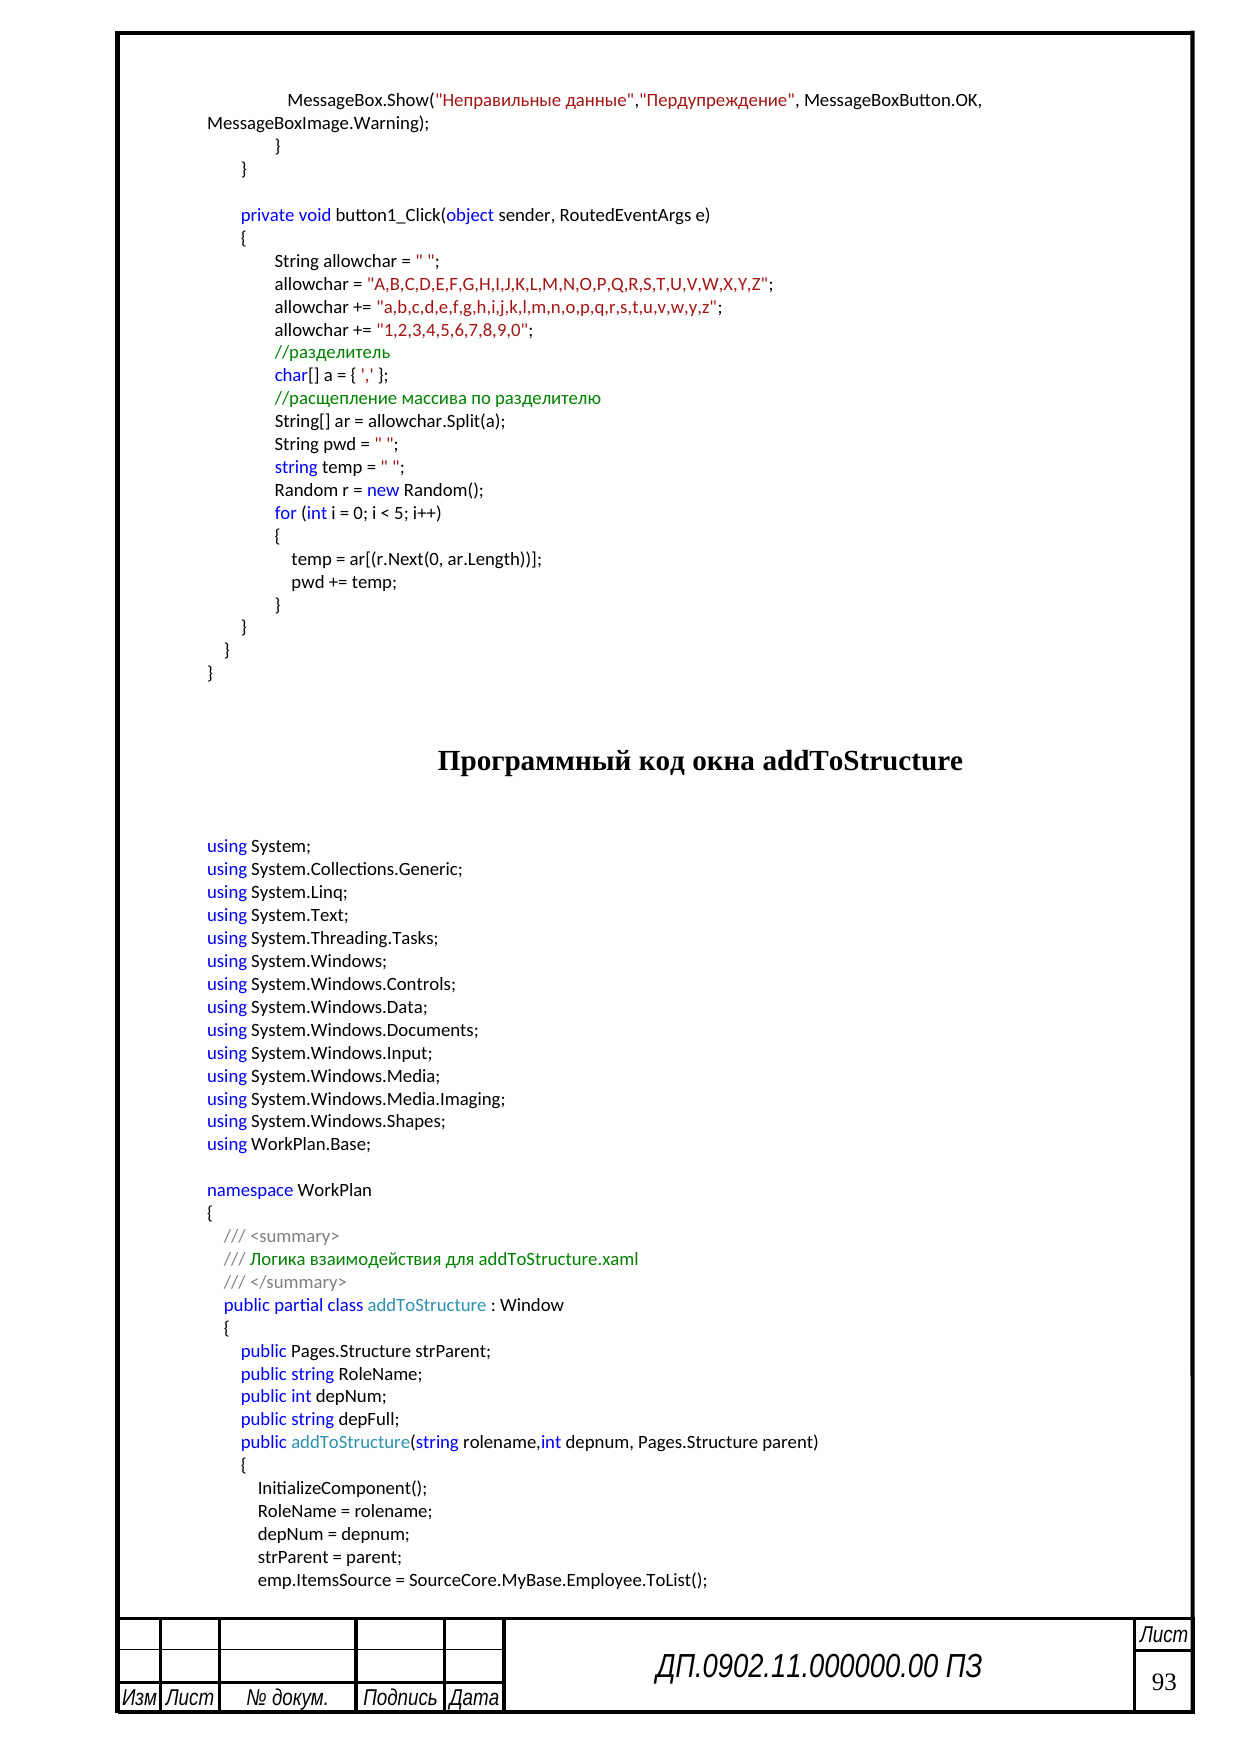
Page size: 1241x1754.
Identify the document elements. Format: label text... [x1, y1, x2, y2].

text public string depFull; [118, 1408, 1194, 1431]
text using System.Windows.Media; [118, 1064, 1194, 1087]
text InitializeComponent(); [118, 1476, 1194, 1499]
text using System.Windows.Documents; [118, 1018, 1194, 1041]
text String allowchar = " "; [118, 249, 1194, 272]
text allowchar = "A,B,C,D,E,F,G,H,I,J,K,L,M,N,O,P,Q,R,S,T,U,V,W,X,Y,Z"; [118, 272, 1194, 295]
text using System.Threading.Tasks; [118, 926, 1194, 949]
text using System; [118, 835, 1194, 858]
text RoleName = rolename; [118, 1499, 1194, 1522]
text public addToStructure(string rolename,int depnum, Pages.Structure parent) [118, 1431, 1194, 1453]
text using System.Linq; [118, 881, 1194, 903]
text public string RoleName; [118, 1362, 1194, 1385]
text using System.Windows; [118, 949, 1194, 972]
text Random r = new Random(); [118, 478, 1194, 501]
text MessageBox.Show("Неправильные данные","Пердупреждение", MessageBoxButton.OK, MessageBoxImage.Warning); [207, 89, 1194, 134]
text private void button1_Click(object sender, RoutedEventArgs e) [118, 203, 1194, 226]
text { [118, 1316, 1194, 1339]
text using System.Collections.Generic; [118, 858, 1194, 881]
text public Pages.Structure strParent; [118, 1339, 1194, 1362]
text for (int i = 0; i < 5; i++) [118, 501, 1194, 524]
text allowchar += "1,2,3,4,5,6,7,8,9,0"; [118, 318, 1194, 341]
text public partial class addToStructure : Window [118, 1293, 1194, 1316]
text temp = ar[(r.Next(0, ar.Length))]; [118, 547, 1194, 570]
text namespace WorkPlan [118, 1178, 1194, 1201]
text emp.ItemsSource = SourceCore.MyBase.Employee.ToList(); [118, 1568, 1194, 1591]
text } [118, 662, 1194, 684]
text using WorkPlan.Base; [118, 1133, 1194, 1156]
text { [118, 1201, 1194, 1224]
text depNum = depnum; [118, 1522, 1194, 1545]
text /// </summary> [118, 1270, 1194, 1293]
text /// <summary> [118, 1224, 1194, 1247]
text } [118, 157, 1194, 180]
text { [118, 1453, 1194, 1476]
text strParent = parent; [118, 1545, 1194, 1568]
text Программный код окна addToStructure [236, 743, 1164, 776]
text using System.Windows.Shapes; [118, 1110, 1194, 1133]
text pwd += temp; [118, 570, 1194, 593]
text } [118, 639, 1194, 662]
text } [118, 593, 1194, 616]
text using System.Windows.Data; [118, 995, 1194, 1018]
text string temp = " "; [118, 455, 1194, 478]
text } [118, 134, 1194, 157]
text allowchar += "a,b,c,d,e,f,g,h,i,j,k,l,m,n,o,p,q,r,s,t,u,v,w,y,z"; [118, 295, 1194, 318]
text String pwd = " "; [118, 432, 1194, 455]
text using System.Windows.Controls; [118, 972, 1194, 995]
text public int depNum; [118, 1385, 1194, 1408]
text { [118, 524, 1194, 547]
text //разделитель [118, 341, 1194, 364]
text char[] a = { ',' }; [118, 364, 1194, 387]
text String[] ar = allowchar.Split(a); [118, 409, 1194, 432]
text /// Логика взаимодействия для addToStructure.xaml [118, 1247, 1194, 1270]
text using System.Windows.Media.Imaging; [118, 1087, 1194, 1110]
text } [118, 616, 1194, 639]
text using System.Text; [118, 903, 1194, 926]
text //расщепление массива по разделителю [118, 387, 1194, 409]
text using System.Windows.Input; [118, 1041, 1194, 1064]
text { [118, 226, 1194, 249]
